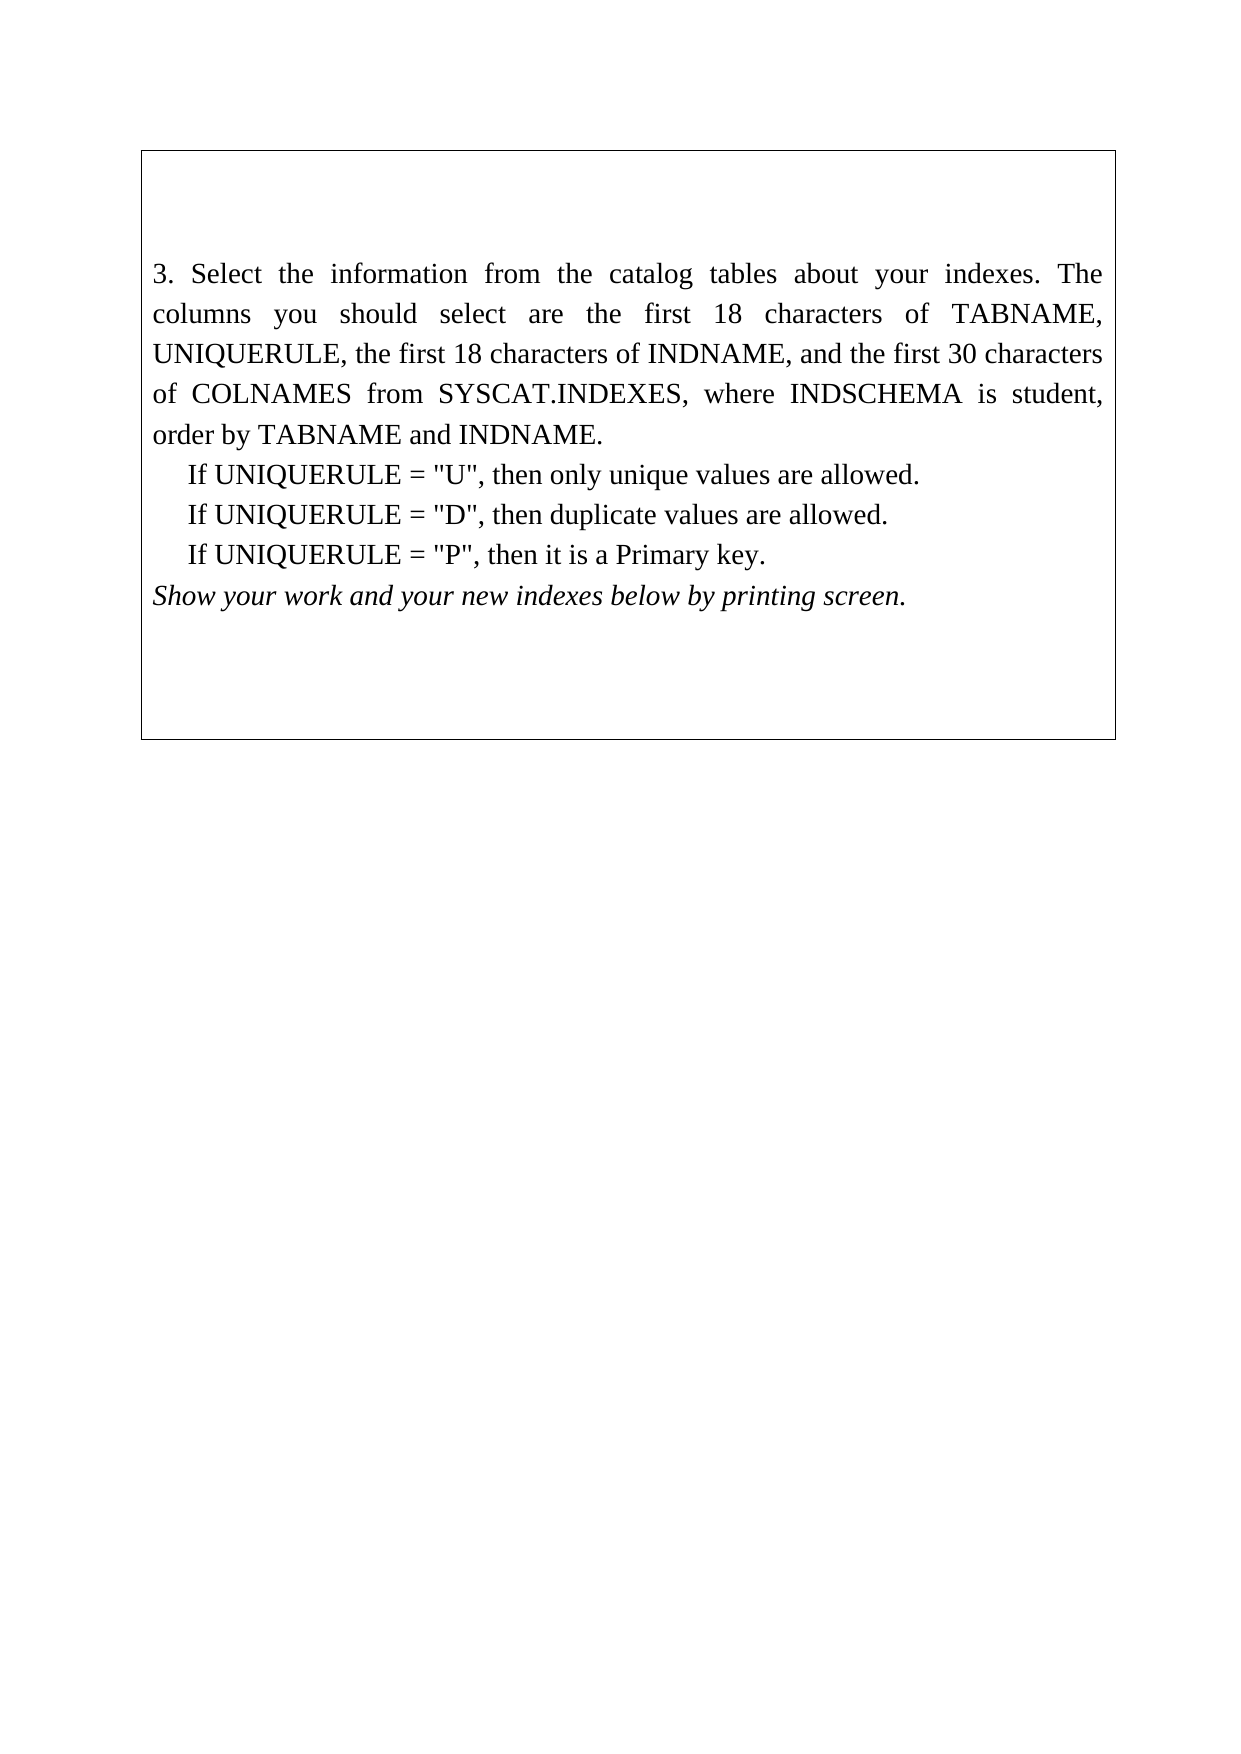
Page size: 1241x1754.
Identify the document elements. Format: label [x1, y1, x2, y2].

table_cell [142, 151, 1115, 738]
